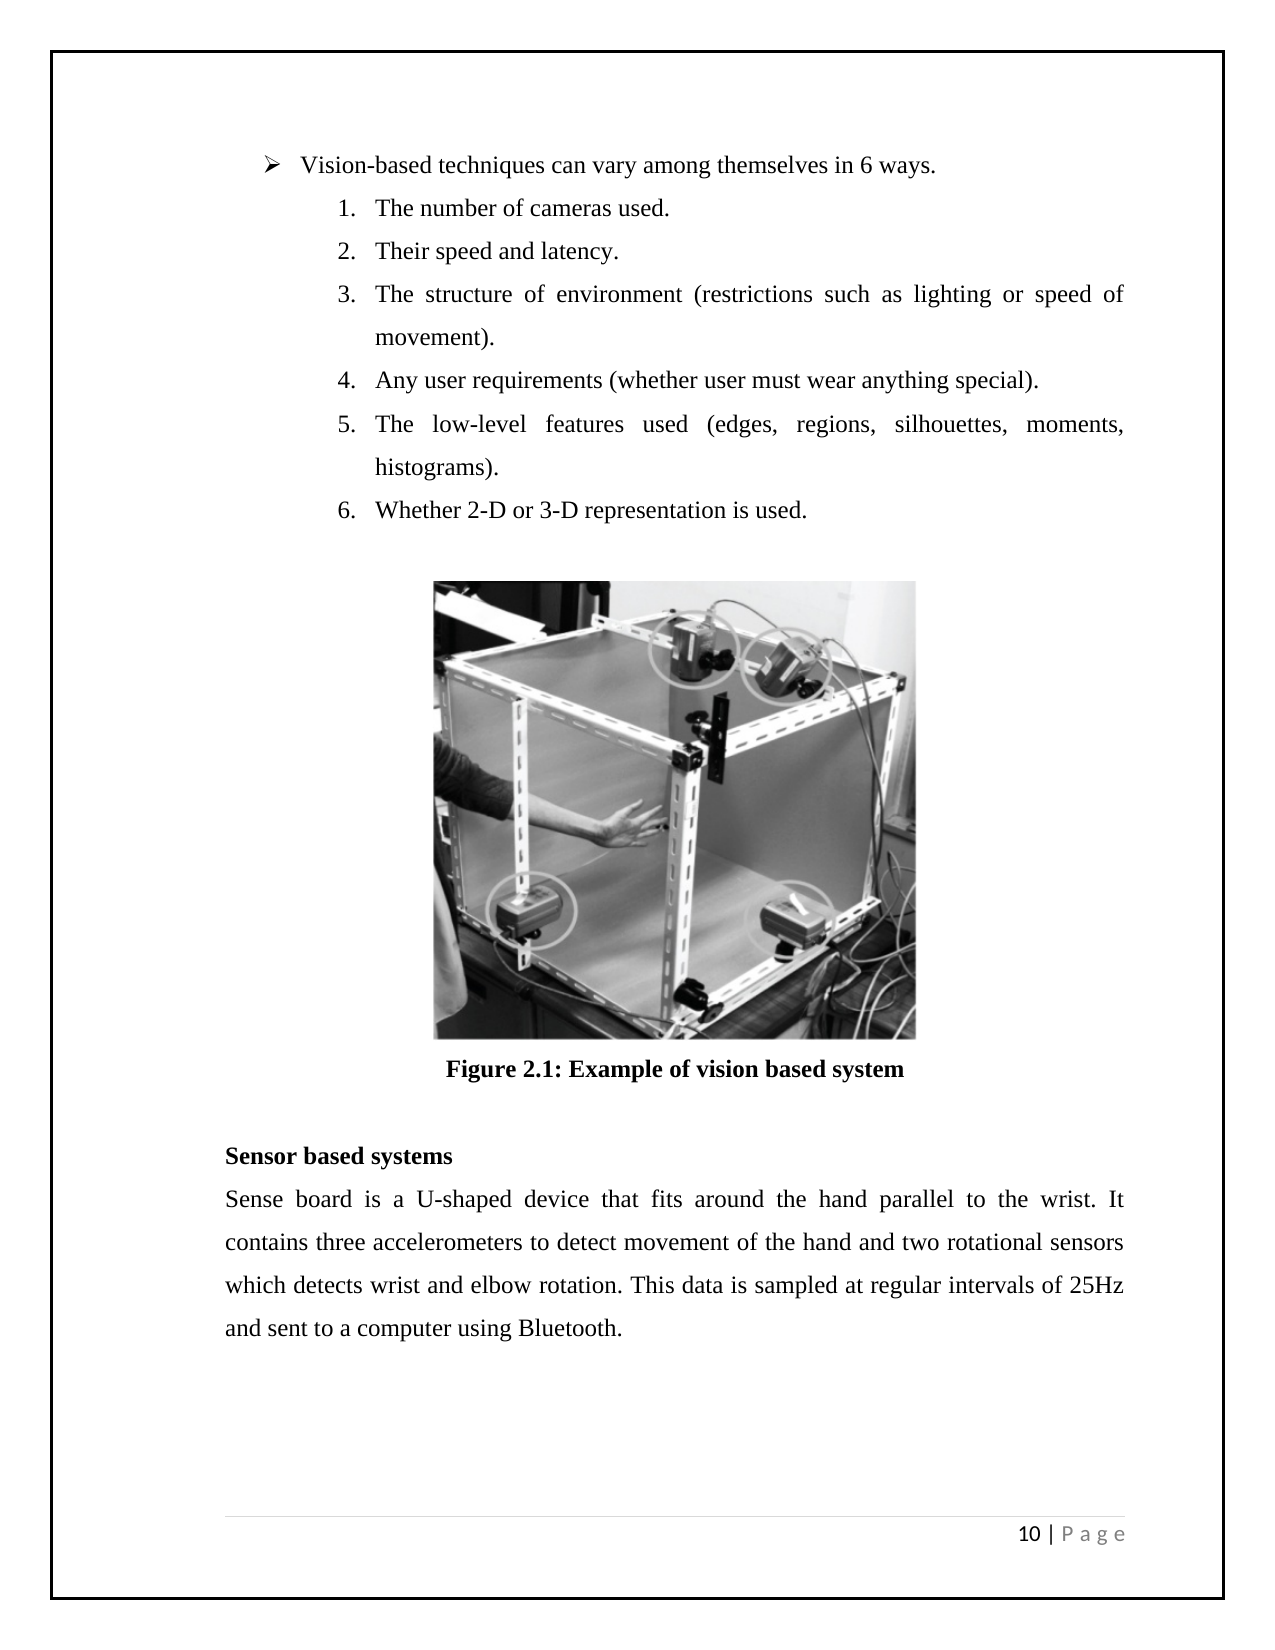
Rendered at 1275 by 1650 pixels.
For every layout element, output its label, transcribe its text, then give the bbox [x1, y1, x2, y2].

text Sensor based systems [225, 1141, 1125, 1169]
list The structure of environment (restrictions such as lighting or speed of movement). [337, 279, 1125, 351]
text Sense board is a U-shaped device that fits around the hand parallel to the wrist. It contains three accelerometers to detect movement of the hand and two rotational sensors which detects wrist and elbow rotation. This data is sampled at regular intervals of 25Hz and sent to a computer using Bluetooth. [225, 1184, 1125, 1342]
list Any user requirements (whether user must wear anything special). [337, 366, 1125, 394]
list Vision-based techniques can vary among themselves in 6 ways. [262, 150, 1125, 179]
picture [432, 581, 918, 1041]
text Figure 2.1: Example of vision based system [225, 1054, 1125, 1083]
list Their speed and latency. [337, 236, 1125, 265]
list The number of cameras used. [337, 193, 1125, 222]
list The low-level features used (edges, regions, silhouettes, moments, histograms). [337, 409, 1125, 481]
list Whether 2-D or 3-D representation is used. [337, 495, 1125, 524]
